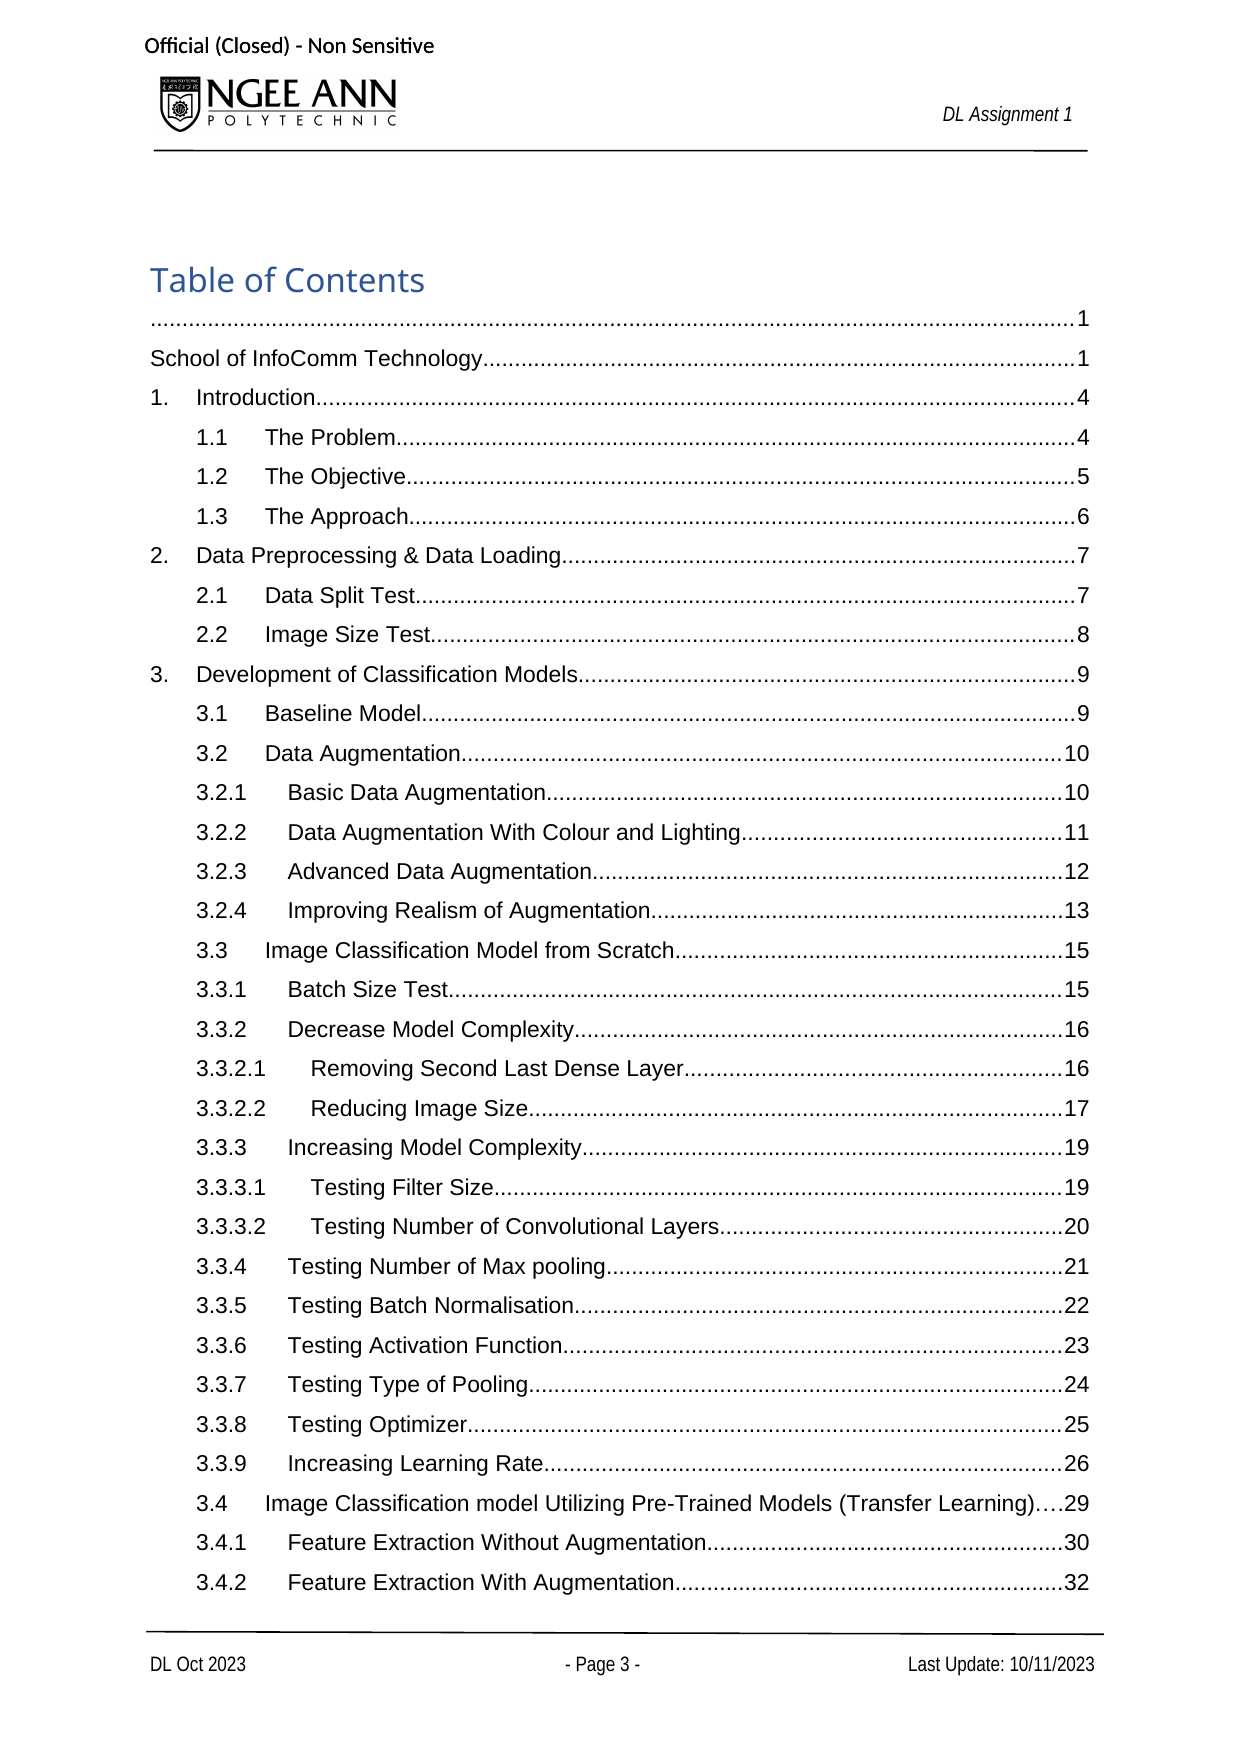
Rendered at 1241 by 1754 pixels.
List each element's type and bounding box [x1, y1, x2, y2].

picture [150, 75, 402, 134]
